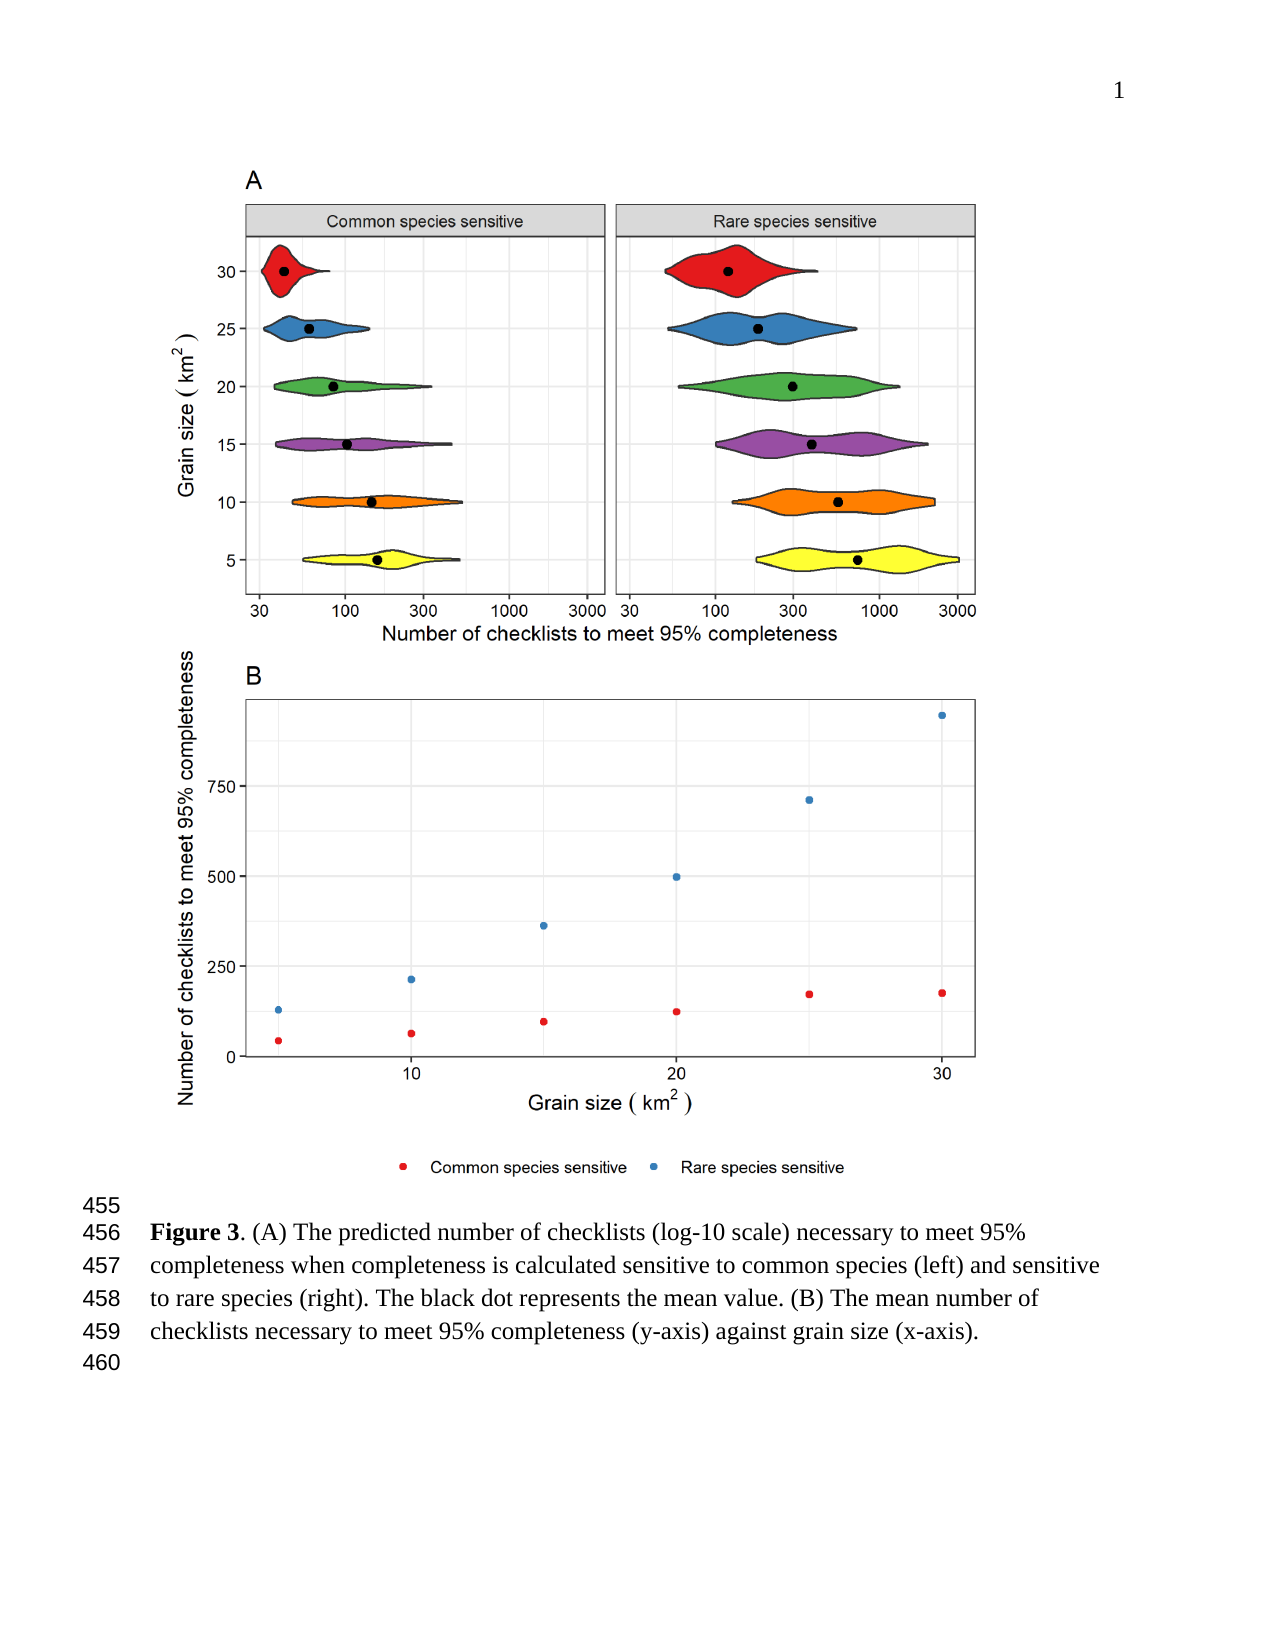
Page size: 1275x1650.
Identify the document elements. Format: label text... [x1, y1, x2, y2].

picture [150, 150, 996, 1214]
text Figure 3. (A) The predicted number of checklists (log-10 scale) necessary to meet 95% completeness when completeness is calculated sensitive to common species (left) and sensitive to rare species (right). The black dot represents the mean value. (B) The mean number of checklists necessary to meet 95% completeness (y-axis) against grain size (x-axis). [150, 1217, 1125, 1345]
